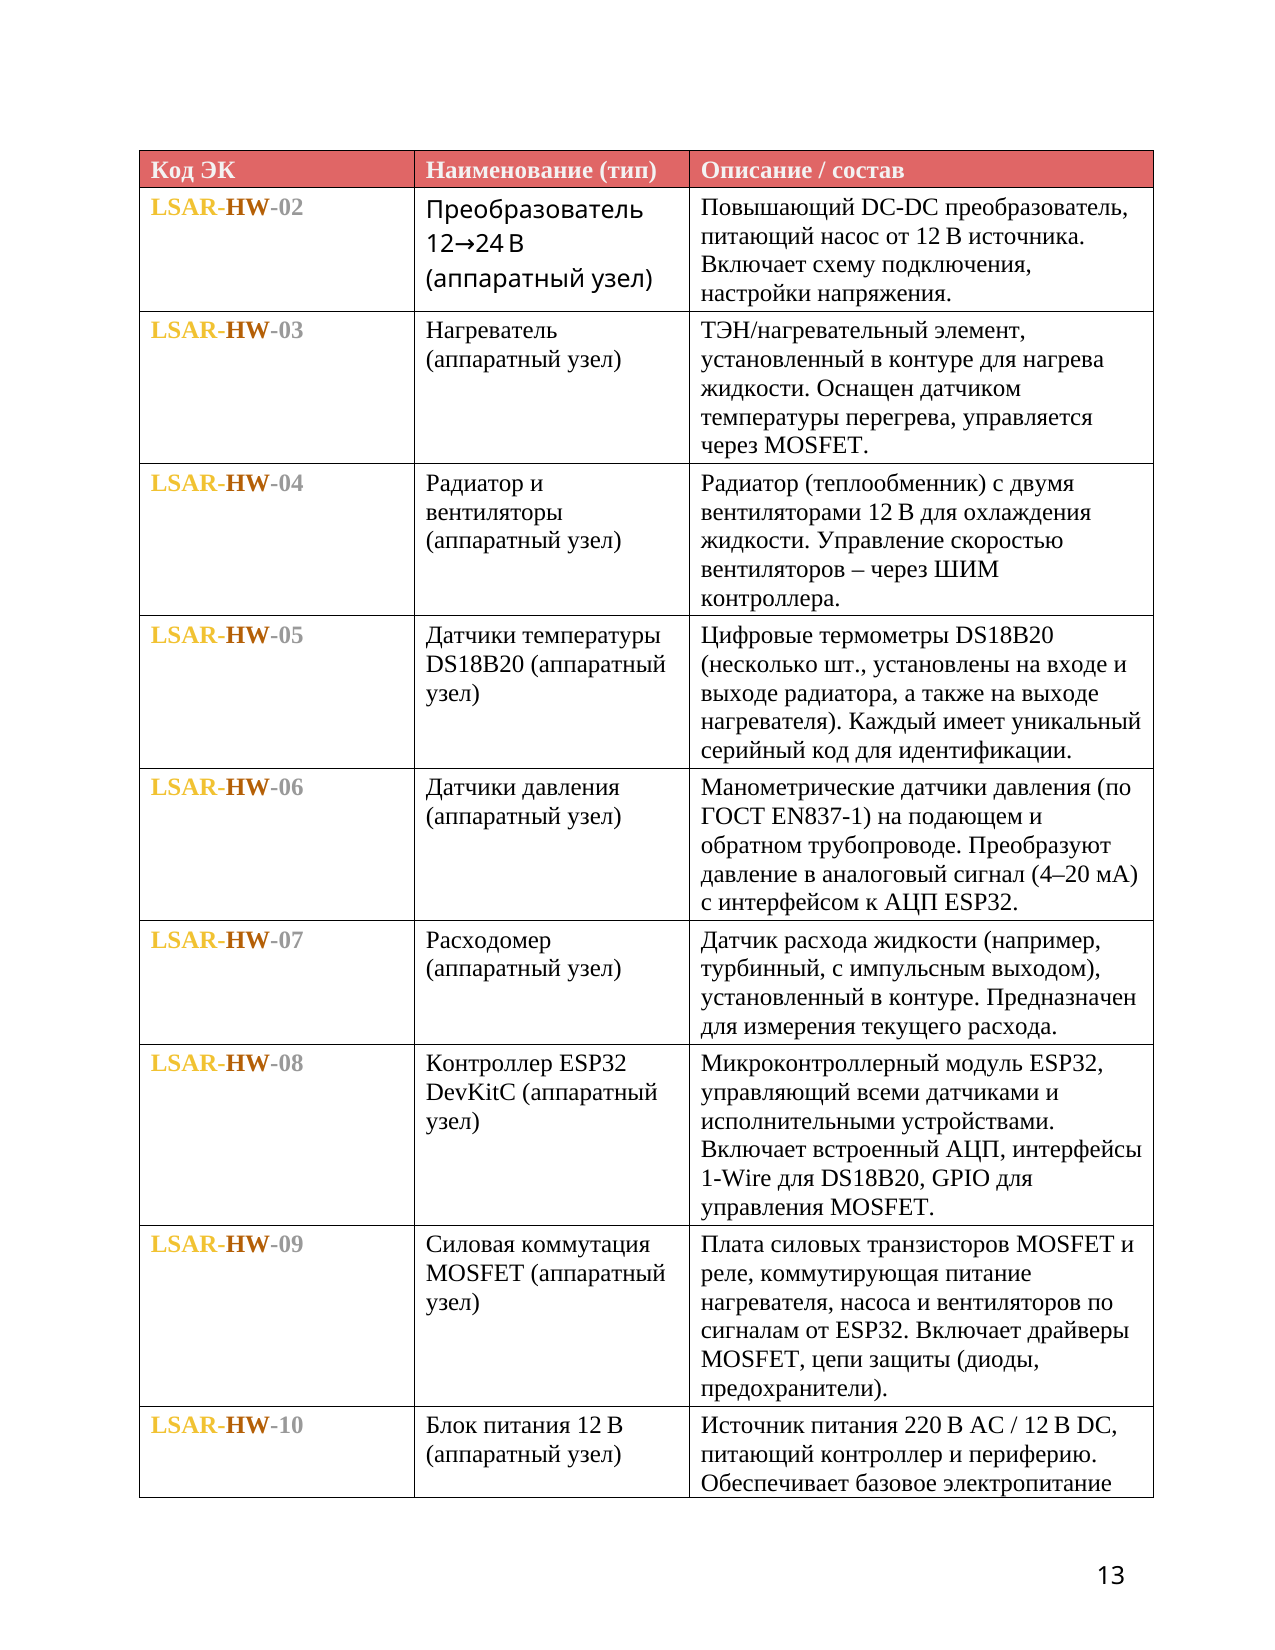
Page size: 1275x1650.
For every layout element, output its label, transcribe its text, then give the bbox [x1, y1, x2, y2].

table_cell LSAR-HW-03 [140, 312, 414, 463]
table_cell Контроллер ESP32 DevKitC (аппаратный узел) [415, 1045, 689, 1224]
table_cell Расходомер (аппаратный узел) [415, 921, 689, 1043]
table_cell Силовая коммутация MOSFET (аппаратный узел) [415, 1226, 689, 1406]
table_cell Нагреватель (аппаратный узел) [415, 312, 689, 463]
table_header Код ЭК [140, 151, 414, 187]
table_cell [690, 1407, 1153, 1497]
table_header Наименование (тип) [415, 151, 689, 187]
table_cell LSAR-HW-09 [140, 1226, 414, 1406]
table_cell LSAR-HW-08 [140, 1045, 414, 1224]
table_cell Манометрические датчики давления (по ГОСТ EN837-1) на подающем и обратном трубопроводе. Преобразуют давление в аналоговый сигнал (4–20 мА) с интерфейсом к АЦП ESP32. [690, 769, 1153, 920]
table_cell Преобразователь 12→24 В (аппаратный узел) [415, 188, 689, 311]
table_header Описание / состав [690, 151, 1153, 187]
table_cell Датчики температуры DS18B20 (аппаратный узел) [415, 616, 689, 768]
table_cell LSAR-HW-02 [140, 188, 414, 311]
table_cell LSAR-HW-05 [140, 616, 414, 768]
table_cell Радиатор и вентиляторы (аппаратный узел) [415, 464, 689, 615]
table_cell Повышающий DC-DC преобразователь, питающий насос от 12 В источника. Включает схему подключения, настройки напряжения. [690, 188, 1153, 311]
table_cell Датчики давления (аппаратный узел) [415, 769, 689, 920]
table_cell ТЭН/нагревательный элемент, установленный в контуре для нагрева жидкости. Оснащен датчиком температуры перегрева, управляется через MOSFET. [690, 312, 1153, 463]
table_cell LSAR-HW-04 [140, 464, 414, 615]
table_cell LSAR-HW-10 [140, 1407, 414, 1497]
table_cell Цифровые термометры DS18B20 (несколько шт., установлены на входе и выходе радиатора, а также на выходе нагревателя). Каждый имеет уникальный серийный код для идентификации. [690, 616, 1153, 768]
table_cell LSAR-HW-06 [140, 769, 414, 920]
table_cell Микроконтроллерный модуль ESP32, управляющий всеми датчиками и исполнительными устройствами. Включает встроенный АЦП, интерфейсы 1-Wire для DS18B20, GPIO для управления MOSFET. [690, 1045, 1153, 1224]
table_cell LSAR-HW-07 [140, 921, 414, 1043]
table_cell Плата силовых транзисторов MOSFET и реле, коммутирующая питание нагревателя, насоса и вентиляторов по сигналам от ESP32. Включает драйверы MOSFET, цепи защиты (диоды, предохранители). [690, 1226, 1153, 1406]
table_cell Блок питания 12 В (аппаратный узел) [415, 1407, 689, 1497]
table_cell Датчик расхода жидкости (например, турбинный, с импульсным выходом), установленный в контуре. Предназначен для измерения текущего расхода. [690, 921, 1153, 1043]
table_cell Радиатор (теплообменник) с двумя вентиляторами 12 В для охлаждения жидкости. Управление скоростью вентиляторов – через ШИМ контроллера. [690, 464, 1153, 615]
